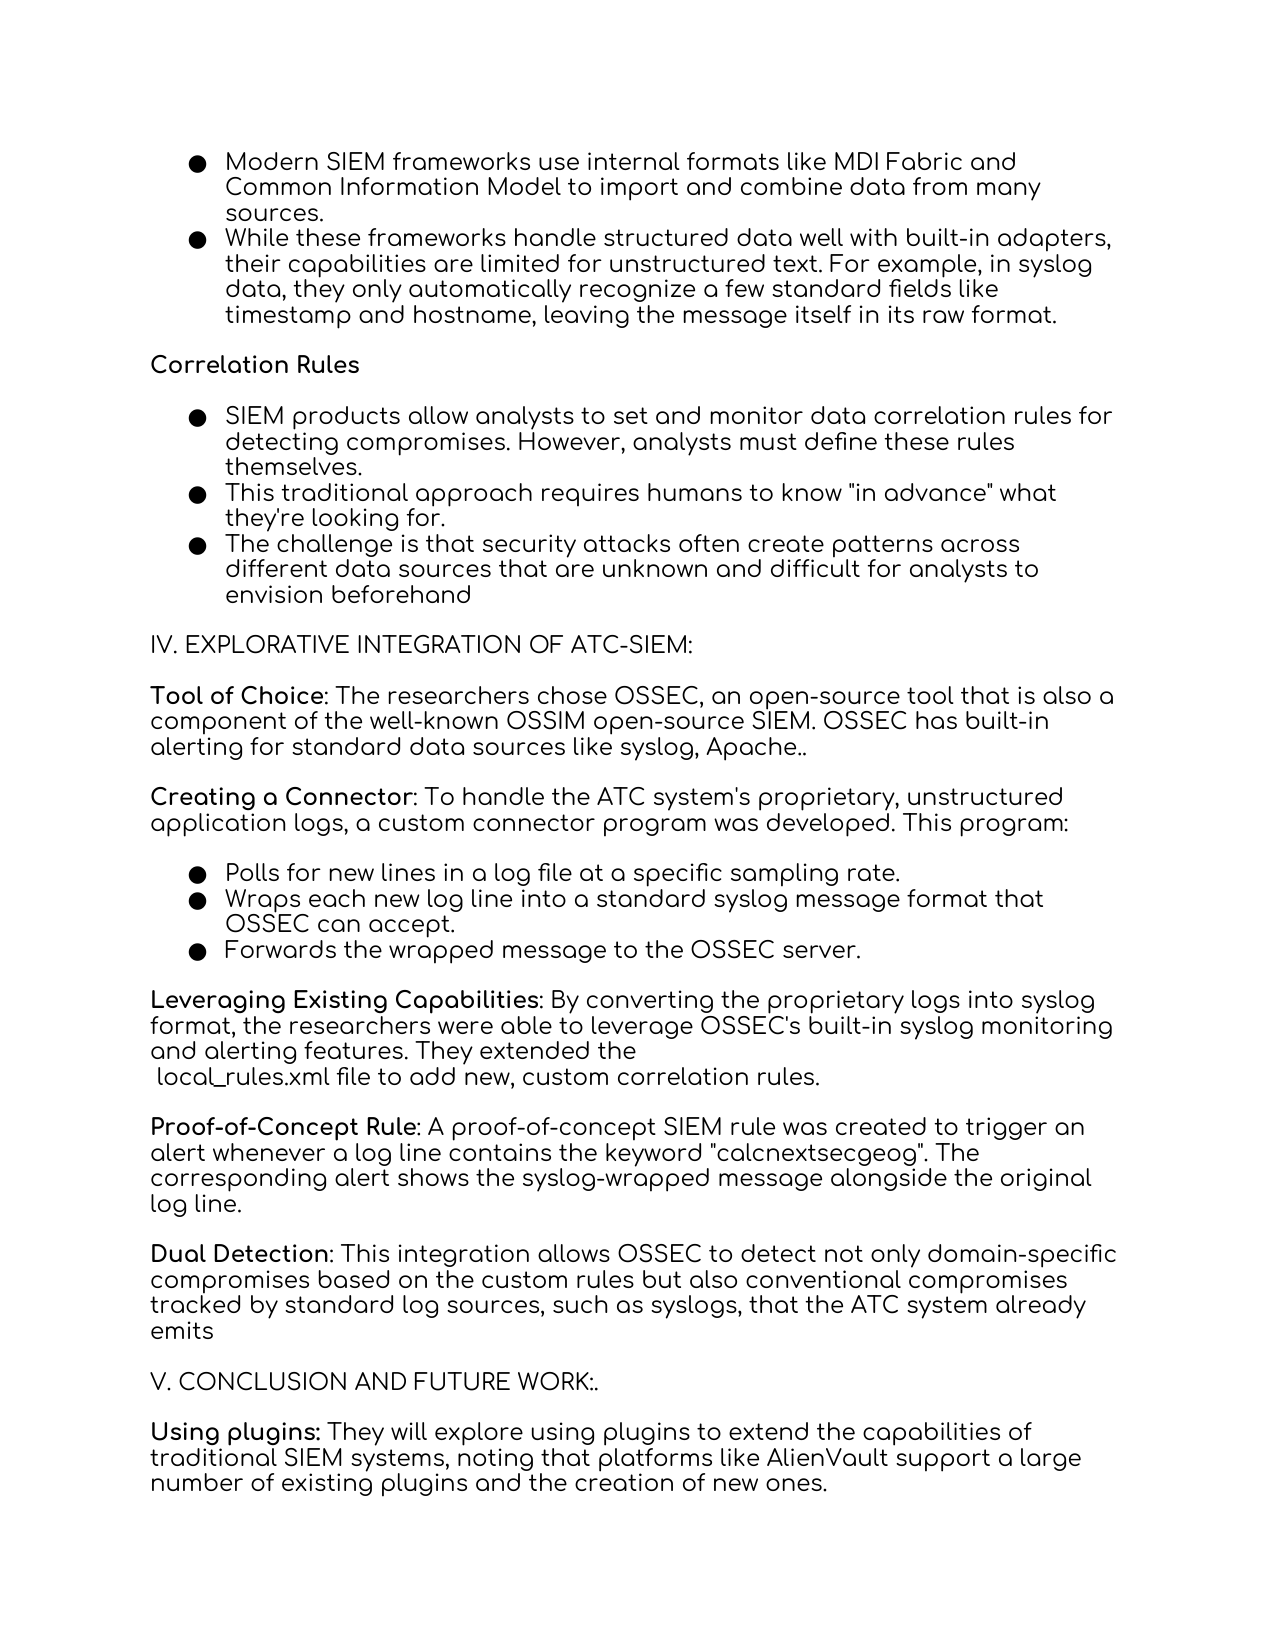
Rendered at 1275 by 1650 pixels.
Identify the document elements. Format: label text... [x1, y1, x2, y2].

text IV. EXPLORATIVE INTEGRATION OF ATC-SIEM: [150, 633, 1125, 659]
text Dual Detection: This integration allows OSSEC to detect not only domain-specific compromises based on the custom rules but also conventional compromises tracked by standard log sources, such as syslogs, that the ATC system already emits [150, 1243, 1125, 1345]
list The challenge is that security attacks often create patterns across different data sources that are unknown and difficult for analysts to envision beforehand [187, 532, 1125, 608]
text Leveraging Existing Capabilities: By converting the proprietary logs into syslog format, the researchers were able to leverage OSSEC's built-in syslog monitoring and alerting features. They extended the local_rules.xml file to add new, custom correlation rules. [150, 988, 1125, 1091]
text Using plugins: They will explore using plugins to extend the capabilities of traditional SIEM systems, noting that platforms like AlienVault support a large number of existing plugins and the creation of new ones. [150, 1420, 1125, 1497]
list While these frameworks handle structured data well with built-in adapters, their capabilities are limited for unstructured text. For example, in syslog data, they only automatically recognize a few standard fields like timestamp and hostname, leaving the message itself in its raw format. [187, 227, 1125, 329]
text Correlation Rules [150, 354, 1125, 379]
list Wraps each new log line into a standard syslog message format that OSSEC can accept. [187, 887, 1125, 938]
list Modern SIEM frameworks use internal formats like MDI Fabric and Common Information Model to import and combine data from many sources. [187, 150, 1125, 227]
text V. CONCLUSION AND FUTURE WORK:. [150, 1370, 1125, 1395]
text Tool of Choice: The researchers chose OSSEC, an open-source tool that is also a component of the well-known OSSIM open-source SIEM. OSSEC has built-in alerting for standard data sources like syslog, Apache.. [150, 684, 1125, 760]
list Forwards the wrapped message to the OSSEC server. [187, 938, 1125, 963]
list This traditional approach requires humans to know "in advance" what they're looking for. [187, 481, 1125, 532]
text Creating a Connector: To handle the ATC system's proprietary, unstructured application logs, a custom connector program was developed. This program: [150, 785, 1125, 836]
list Polls for new lines in a log file at a specific sampling rate. [187, 861, 1125, 887]
text Proof-of-Concept Rule: A proof-of-concept SIEM rule was created to trigger an alert whenever a log line contains the keyword "calcnextsecgeog". The corresponding alert shows the syslog-wrapped message alongside the original log line. [150, 1116, 1125, 1218]
list SIEM products allow analysts to set and monitor data correlation rules for detecting compromises. However, analysts must define these rules themselves. [187, 404, 1125, 481]
